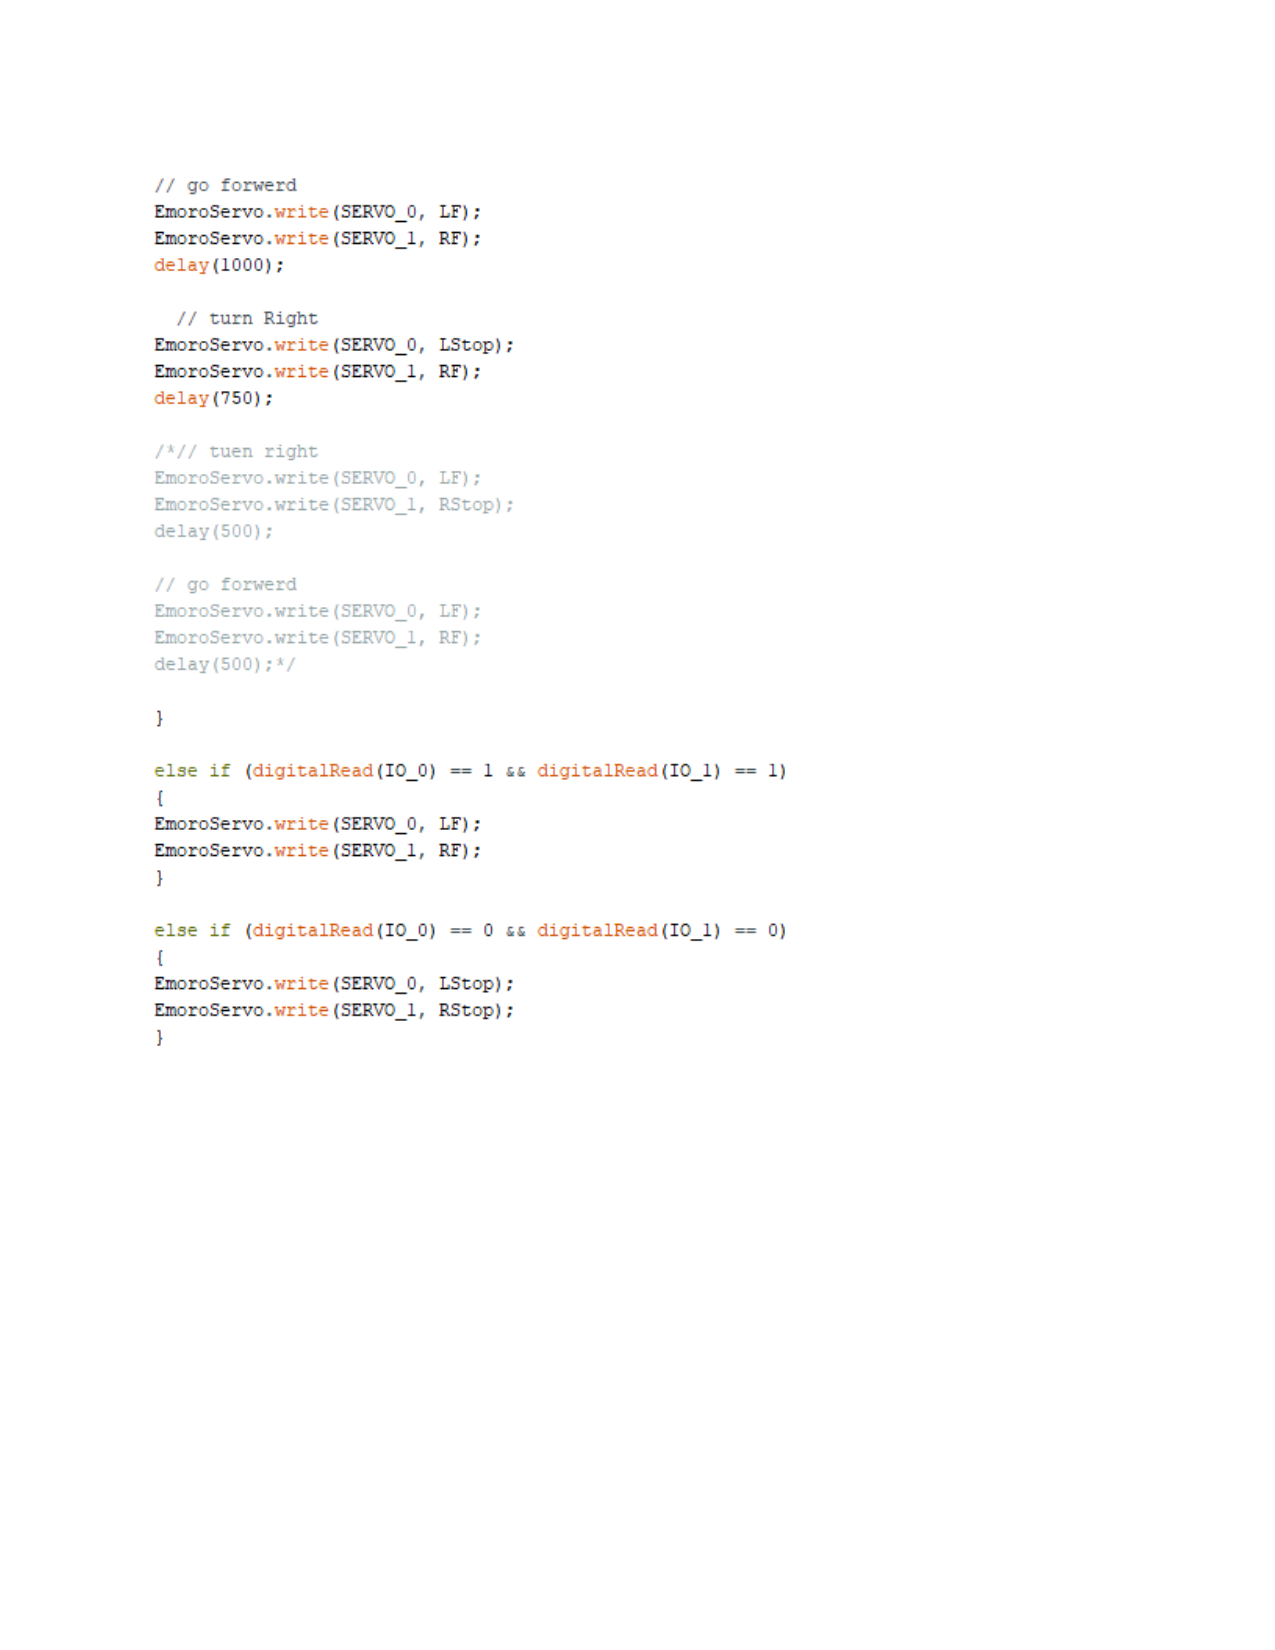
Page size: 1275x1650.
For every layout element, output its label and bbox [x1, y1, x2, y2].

picture [150, 149, 1029, 1082]
